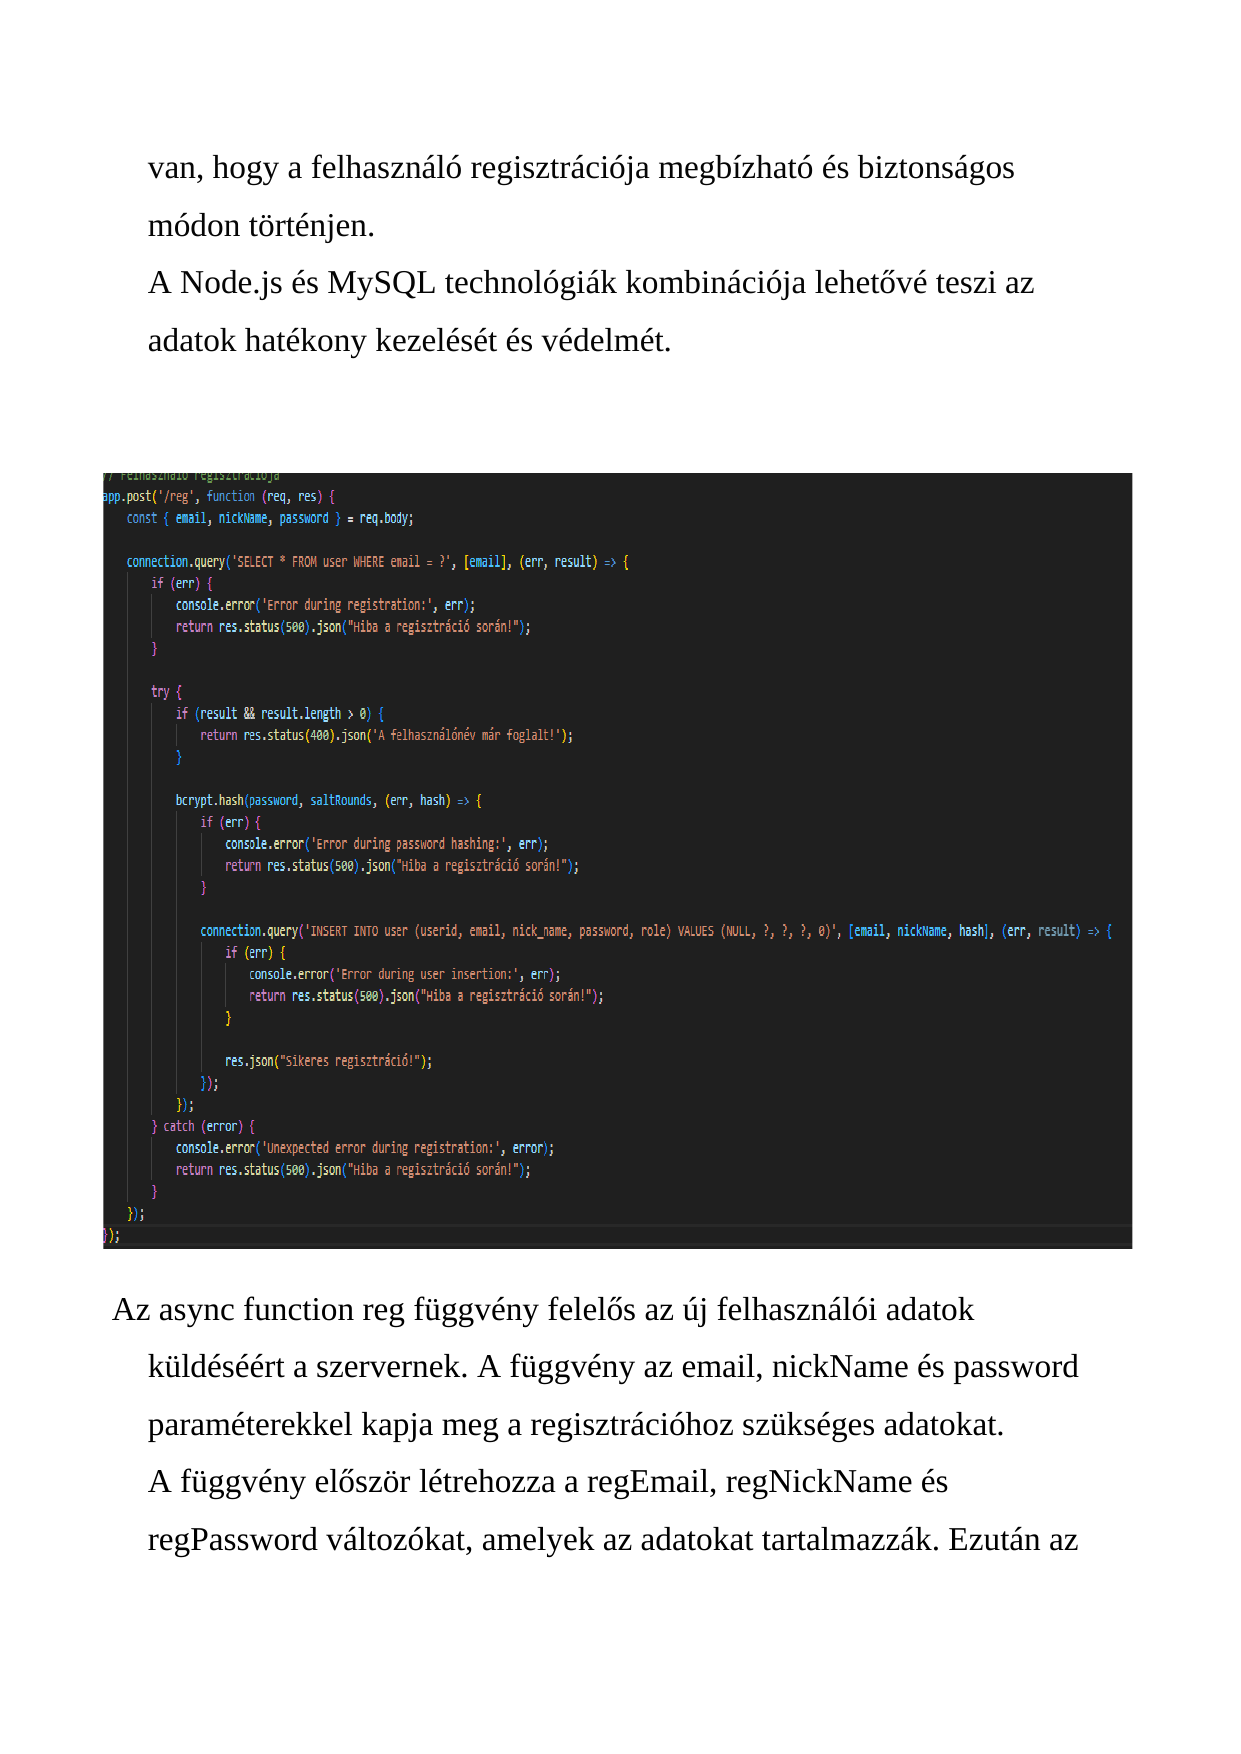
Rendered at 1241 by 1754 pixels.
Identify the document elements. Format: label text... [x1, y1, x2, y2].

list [148, 148, 1093, 243]
picture [103, 473, 1133, 1249]
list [103, 1289, 1093, 1557]
list A Node.js és MySQL technológiák kombinációja lehetővé teszi az adatok hatékony kezelését és védelmét. [148, 263, 1093, 407]
